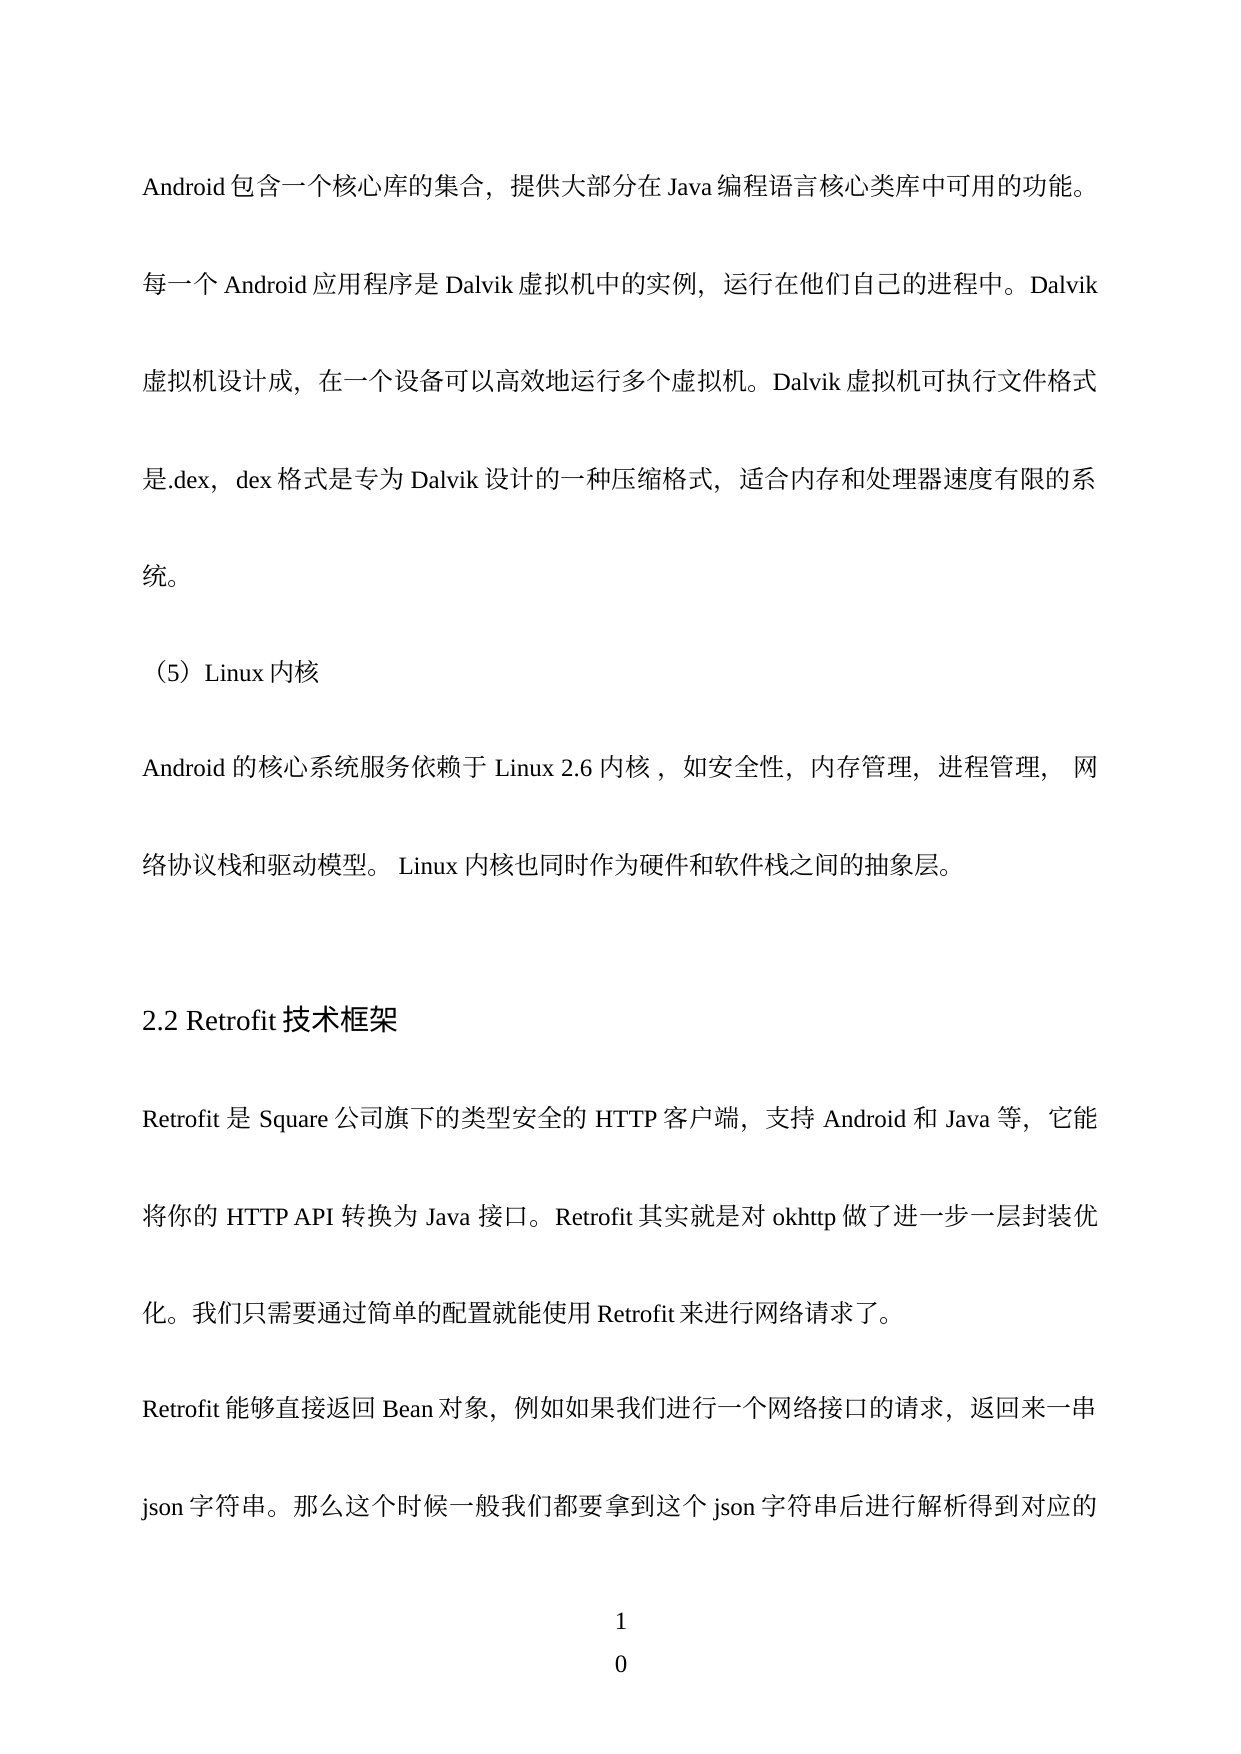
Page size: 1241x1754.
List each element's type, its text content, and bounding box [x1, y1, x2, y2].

text Android 的核心系统服务依赖于 Linux 2.6 内核 ，如安全性，内存管理，进程管理， 网络协议栈和驱动模型。 Linux 内核也同时作为硬件和软件栈之间的抽象层。 [142, 733, 1098, 896]
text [142, 1375, 1098, 1537]
text Android包含一个核心库的集合，提供大部分在Java编程语言核心类库中可用的功能。每一个Android应用程序是Dalvik虚拟机中的实例，运行在他们自己的进程中。Dalvik虚拟机设计成，在一个设备可以高效地运行多个虚拟机。Dalvik虚拟机可执行文件格式是.dex，dex格式是专为Dalvik设计的一种压缩格式，适合内存和处理器速度有限的系统。 [142, 152, 1098, 607]
text （5）Linux内核 [142, 638, 1098, 703]
title 2.2 Retrofit技术框架 [142, 986, 1098, 1051]
text Retrofit 是 Square公司旗下的类型安全的 HTTP 客户端，支持 Android 和 Java 等，它能将你的 HTTP API 转换为 Java 接口。Retrofit其实就是对okhttp做了进一步一层封装优化。我们只需要通过简单的配置就能使用Retrofit来进行网络请求了。 [142, 1084, 1098, 1344]
